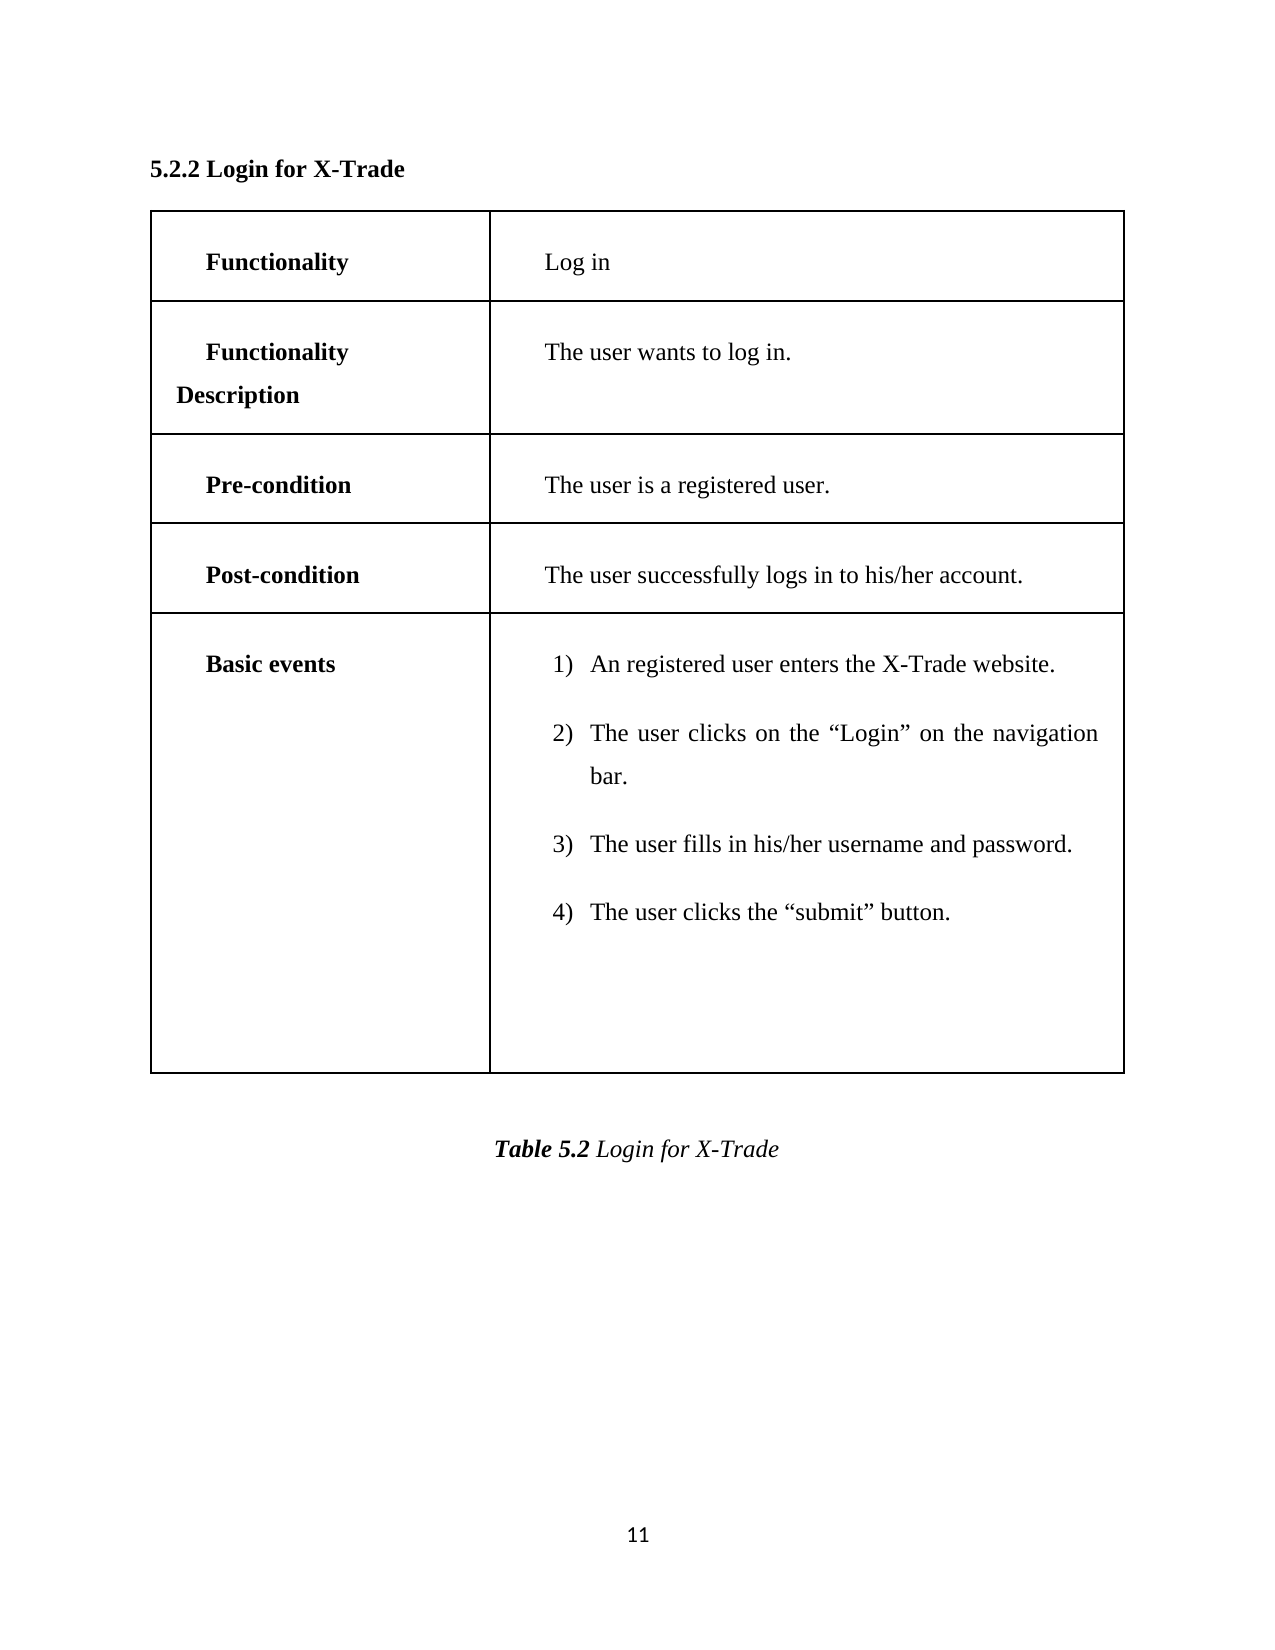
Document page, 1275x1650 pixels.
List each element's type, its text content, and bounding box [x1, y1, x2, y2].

table_cell Basic events [152, 614, 489, 1072]
table_cell Pre-condition [152, 435, 489, 522]
table_cell The user successfully logs in to his/her account. [491, 524, 1123, 612]
table_header Functionality [152, 212, 489, 299]
text Table 5.2 Login for X-Trade [150, 1134, 1125, 1163]
table_cell The user wants to log in. [491, 302, 1123, 432]
table_cell Functionality Description [152, 302, 489, 432]
table_cell The user is a registered user. [491, 435, 1123, 522]
table_cell Post-condition [152, 524, 489, 612]
subtitle 5.2.2 Login for X-Trade [150, 154, 1125, 183]
table_header Log in [491, 212, 1123, 299]
table_cell 1) An registered user enters the X-Trade website. 2) The user clicks on the “Login” on the navigation bar. 3) The user fills in his/her username and password. 4) The user clicks the “submit” button. [491, 614, 1123, 1072]
